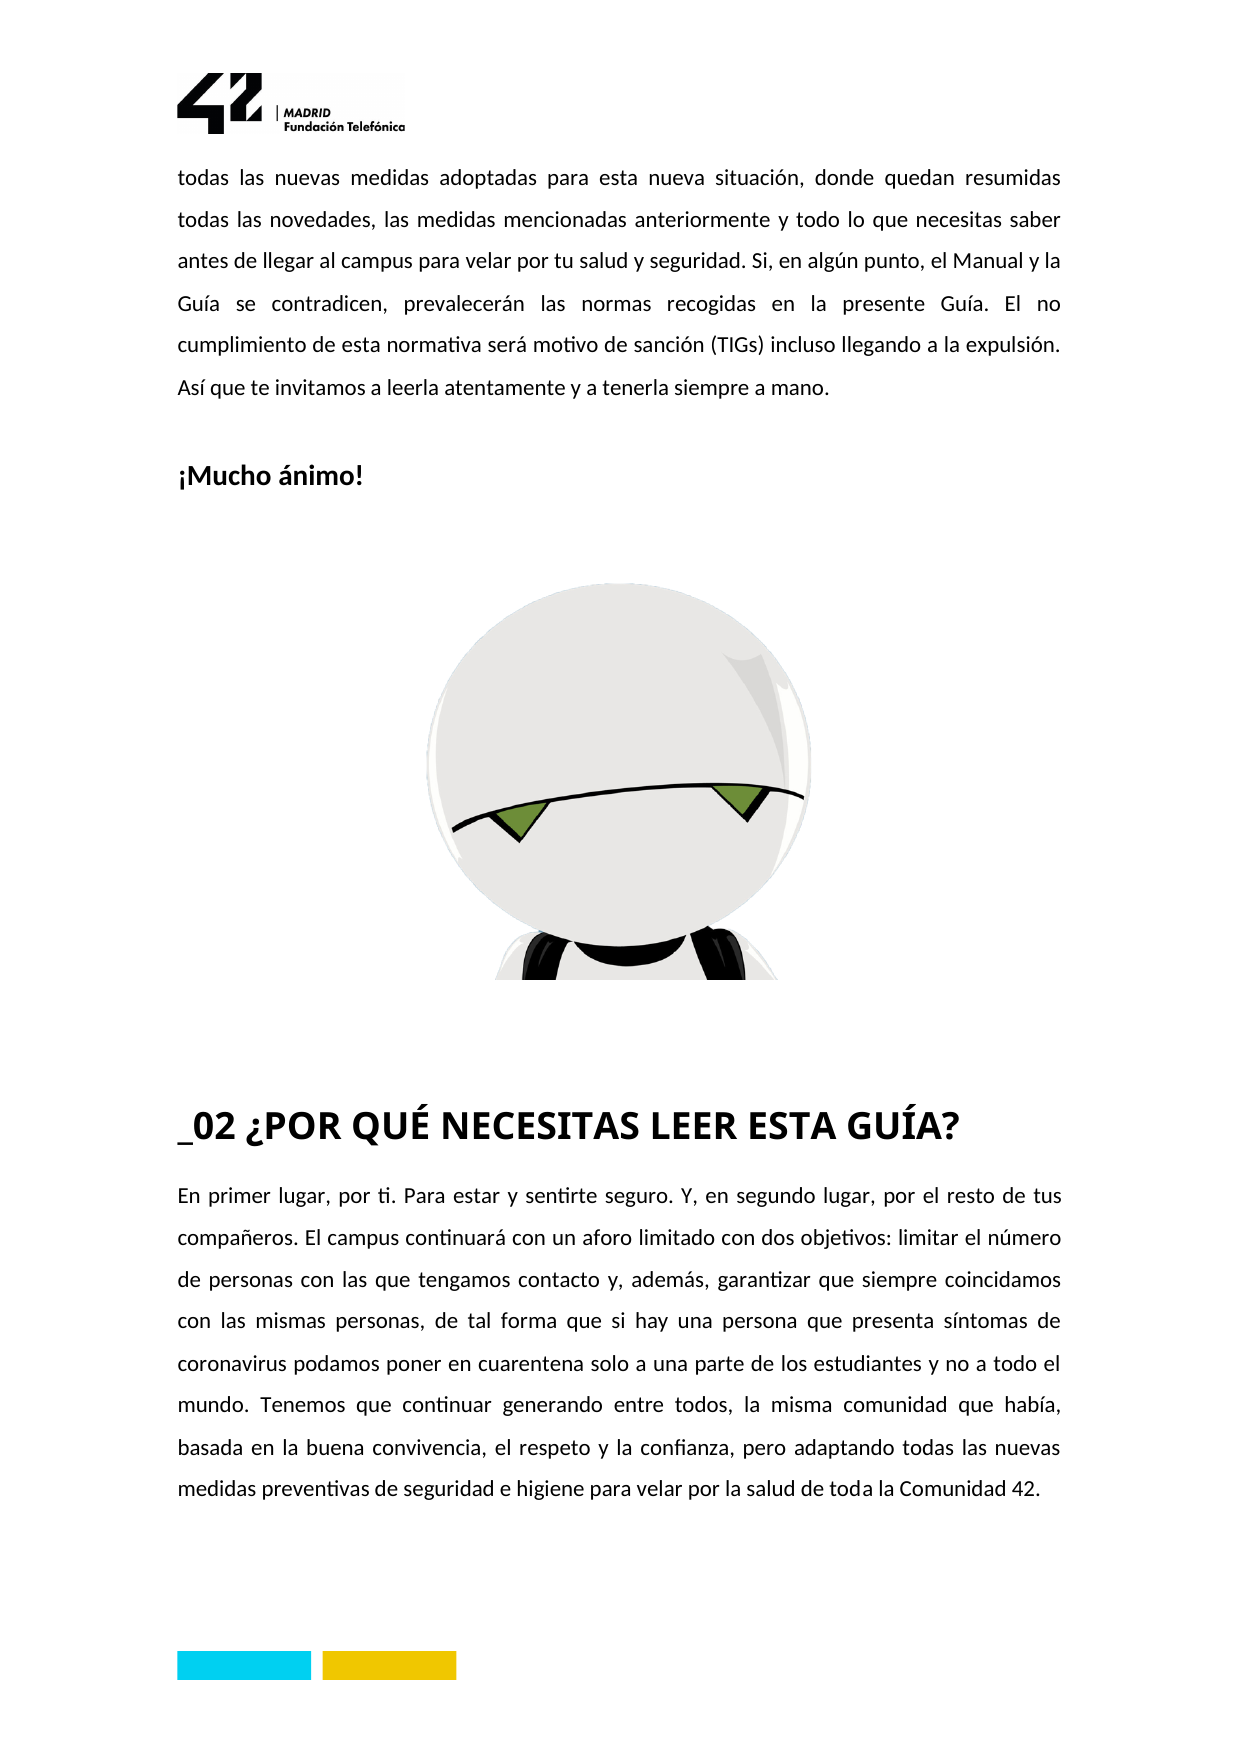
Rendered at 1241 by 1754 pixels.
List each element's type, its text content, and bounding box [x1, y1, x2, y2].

picture [322, 1651, 457, 1680]
text En primer lugar, por ti. Para estar y sentirte seguro. Y, en segundo lugar, por el resto de tus compañeros. El campus continuará con un aforo limitado con dos objetivos: limitar el número de personas con las que tengamos contacto y, además, garantizar que siempre coincidamos con las mismas personas, de tal forma que si hay una persona que presenta síntomas de coronavirus podamos poner en cuarentena solo a una parte de los estudiantes y no a todo el mundo. Tenemos que continuar generando entre todos, la misma comunidad que había, basada en la buena convivencia, el respeto y la confianza, pero adaptando todas las nuevas medidas preventivas de seguridad e higiene para velar por la salud de toda la Comunidad 42. [177, 1181, 1063, 1503]
picture [177, 1651, 312, 1680]
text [177, 163, 1063, 401]
text ¡Mucho ánimo! [177, 457, 1063, 492]
picture [426, 554, 812, 980]
picture [177, 73, 405, 134]
text _02 ¿POR QUÉ NECESITAS LEER ESTA GUÍA? [177, 1099, 1063, 1150]
